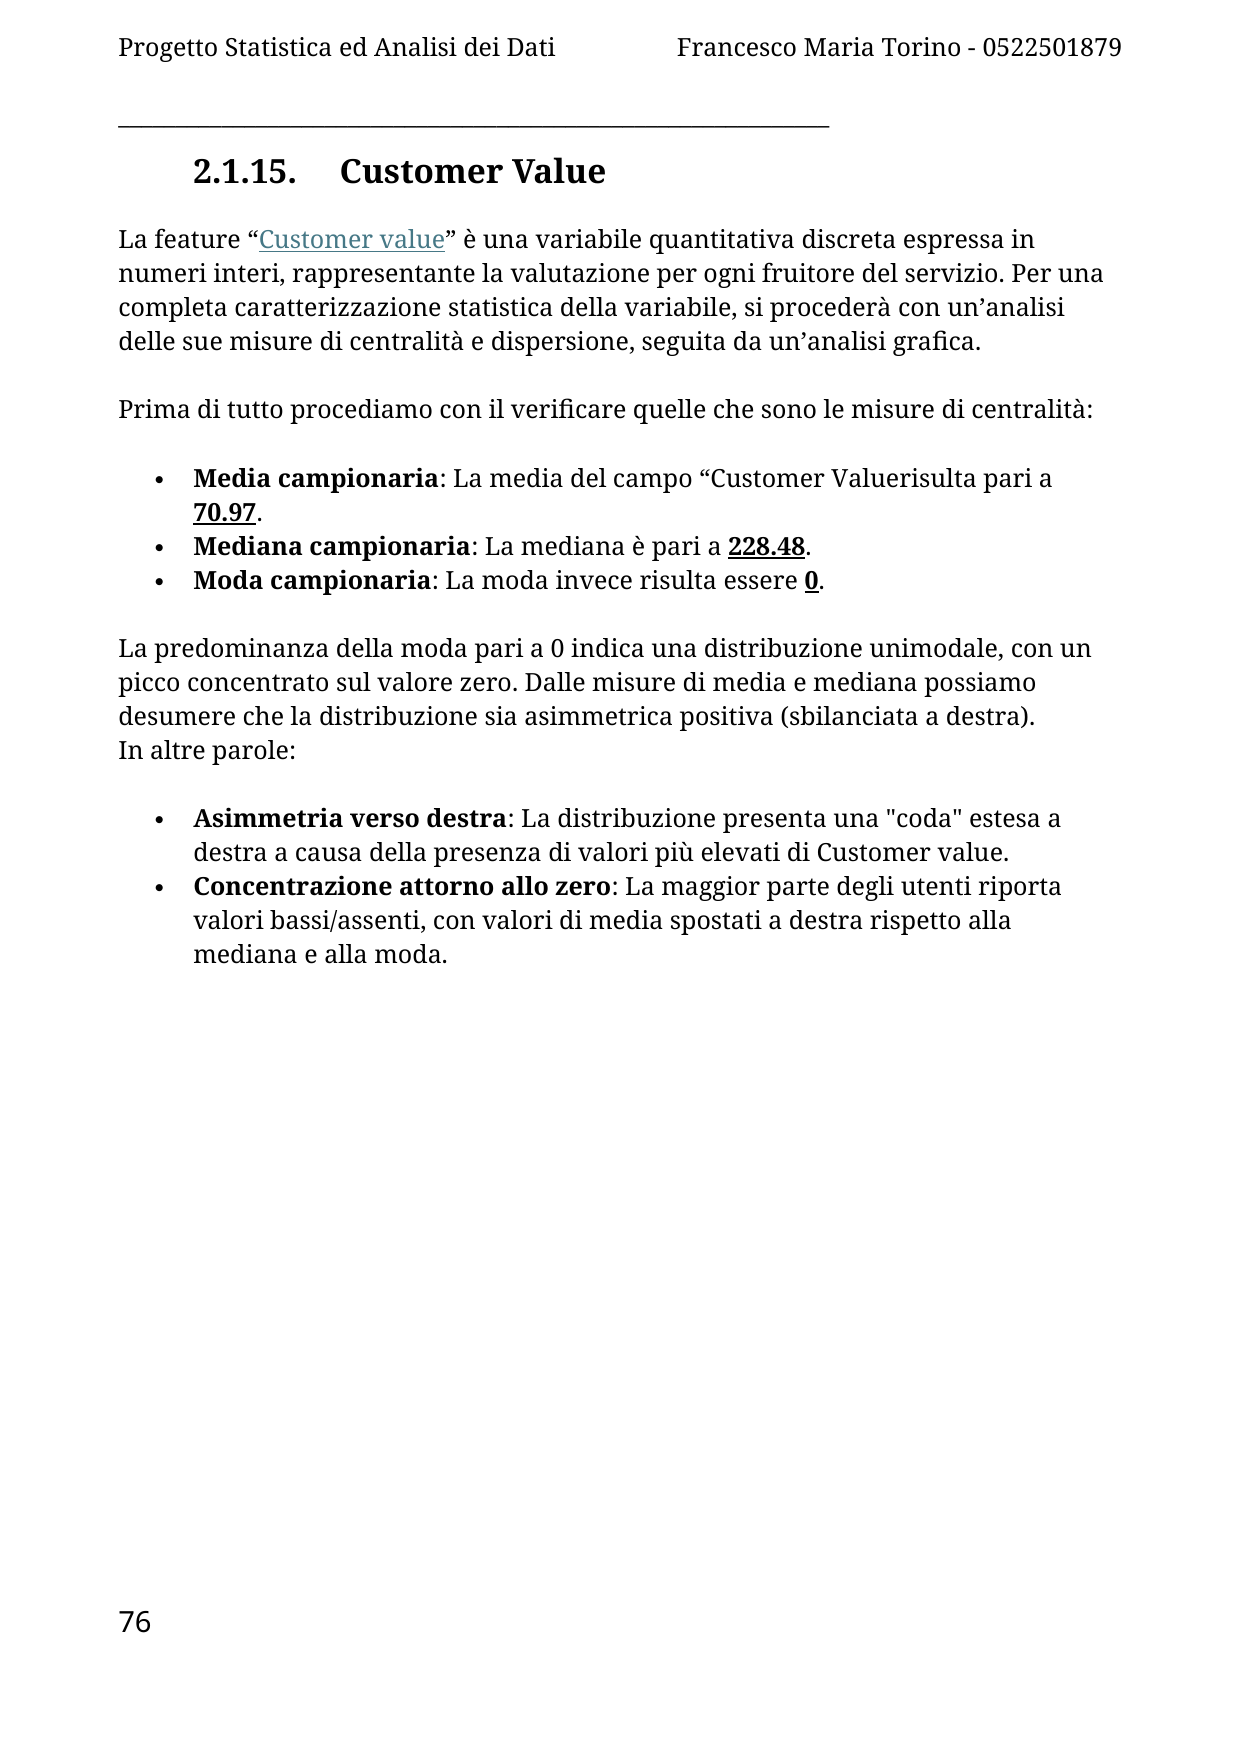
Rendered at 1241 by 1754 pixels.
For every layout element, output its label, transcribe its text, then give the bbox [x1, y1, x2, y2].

list Media campionaria: La media del campo “Customer Valuerisulta pari a 70.97. [156, 460, 1122, 528]
text La predominanza della moda pari a 0 indica una distribuzione unimodale, con un picco concentrato sul valore zero. Dalle misure di media e mediana possiamo desumere che la distribuzione sia asimmetrica positiva (sbilanciata a destra). [118, 631, 1122, 733]
text In altre parole: [118, 733, 1122, 767]
list Asimmetria verso destra: La distribuzione presenta una "coda" estesa a destra a causa della presenza di valori più elevati di Customer value. [156, 801, 1122, 869]
list Mediana campionaria: La mediana è pari a 228.48. [156, 528, 1122, 562]
text La feature “Customer value” è una variabile quantitativa discreta espressa in numeri interi, rappresentante la valutazione per ogni fruitore del servizio. Per una completa caratterizzazione statistica della variabile, si procederà con un’analisi delle sue misure di centralità e dispersione, seguita da un’analisi grafica. [118, 222, 1122, 358]
text Prima di tutto procediamo con il verificare quelle che sono le misure di centralità: [118, 392, 1122, 426]
subtitle Customer Value [193, 148, 1122, 193]
list Concentrazione attorno allo zero: La maggior parte degli utenti riporta valori bassi/assenti, con valori di media spostati a destra rispetto alla mediana e alla moda. [156, 869, 1122, 971]
list Moda campionaria: La moda invece risulta essere 0. [156, 562, 1122, 596]
